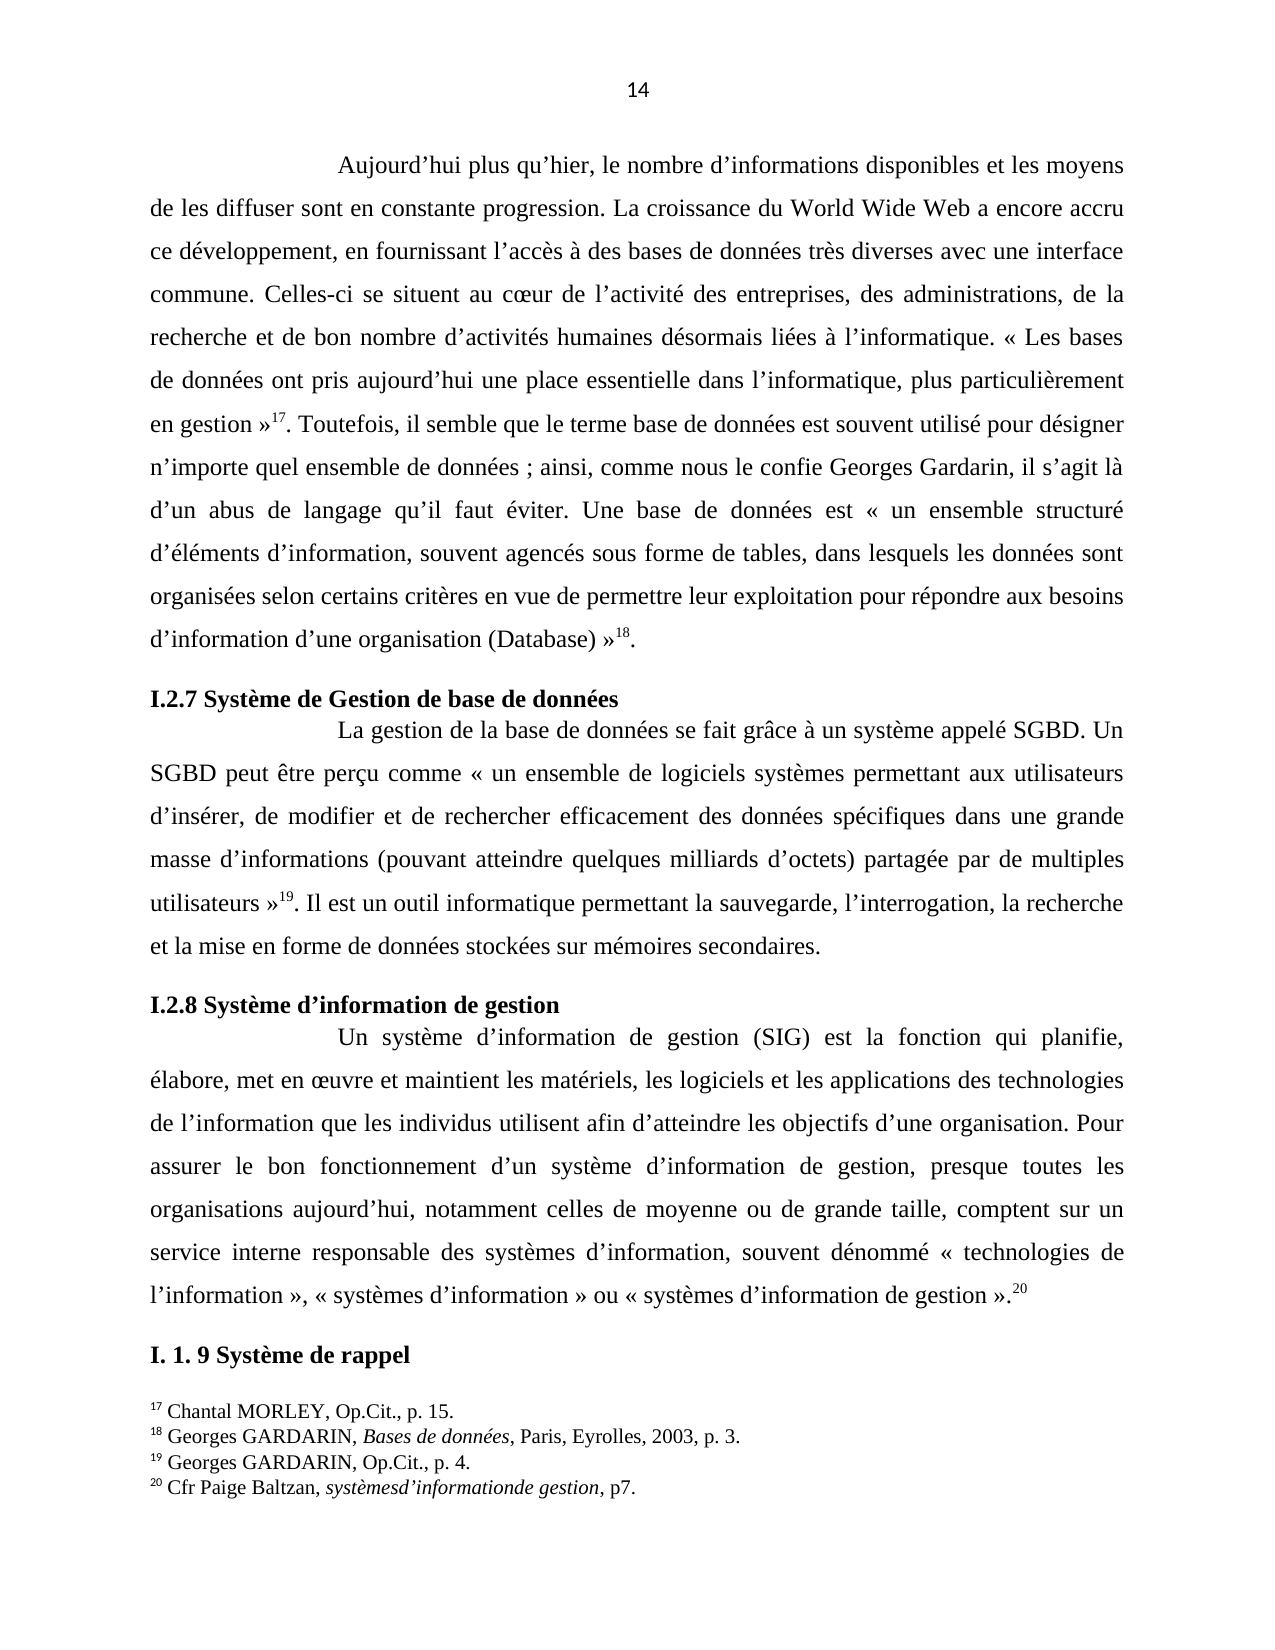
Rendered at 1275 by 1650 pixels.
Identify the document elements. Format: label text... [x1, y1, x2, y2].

text Aujourd’hui plus qu’hier, le nombre d’informations disponibles et les moyens de les diffuser sont en constante progression. La croissance du World Wide Web a encore accru ce développement, en fournissant l’accès à des bases de données très diverses avec une interface commune. Celles-ci se situent au cœur de l’activité des entreprises, des administrations, de la recherche et de bon nombre d’activités humaines désormais liées à l’informatique. « Les bases de données ont pris aujourd’hui une place essentielle dans l’informatique, plus particulièrement en gestion ». Toutefois, il semble que le terme base de données est souvent utilisé pour désigner n’importe quel ensemble de données ; ainsi, comme nous le confie Georges Gardarin, il s’agit là d’un abus de langage qu’il faut éviter. Une base de données est « un ensemble structuré d’éléments d’information, souvent agencés sous forme de tables, dans lesquels les données sont organisées selon certains critères en vue de permettre leur exploitation pour répondre aux besoins d’information d’une organisation (Database) ». [150, 150, 1125, 653]
subtitle I.2.8 Système d’information de gestion [150, 991, 1125, 1019]
subtitle I.2.7 Système de Gestion de base de données [150, 684, 1125, 713]
text Un système d’information de gestion (SIG) est la fonction qui planifie, élabore, met en œuvre et maintient les matériels, les logiciels et les applications des technologies de l’information que les individus utilisent afin d’atteindre les objectifs d’une organisation. Pour assurer le bon fonctionnement d’un système d’information de gestion, presque toutes les organisations aujourd’hui, notamment celles de moyenne ou de grande taille, comptent sur un service interne responsable des systèmes d’information, souvent dénommé « technologies de l’information », « systèmes d’information » ou « systèmes d’information de gestion ». [150, 1022, 1125, 1309]
text La gestion de la base de données se fait grâce à un système appelé SGBD. Un SGBD peut être perçu comme « un ensemble de logiciels systèmes permettant aux utilisateurs d’insérer, de modifier et de rechercher efficacement des données spécifiques dans une grande masse d’informations (pouvant atteindre quelques milliards d’octets) partagée par de multiples utilisateurs ». Il est un outil informatique permettant la sauvegarde, l’interrogation, la recherche et la mise en forme de données stockées sur mémoires secondaires. [150, 715, 1125, 959]
text I. 1. 9 Système de rappel [150, 1340, 1125, 1369]
